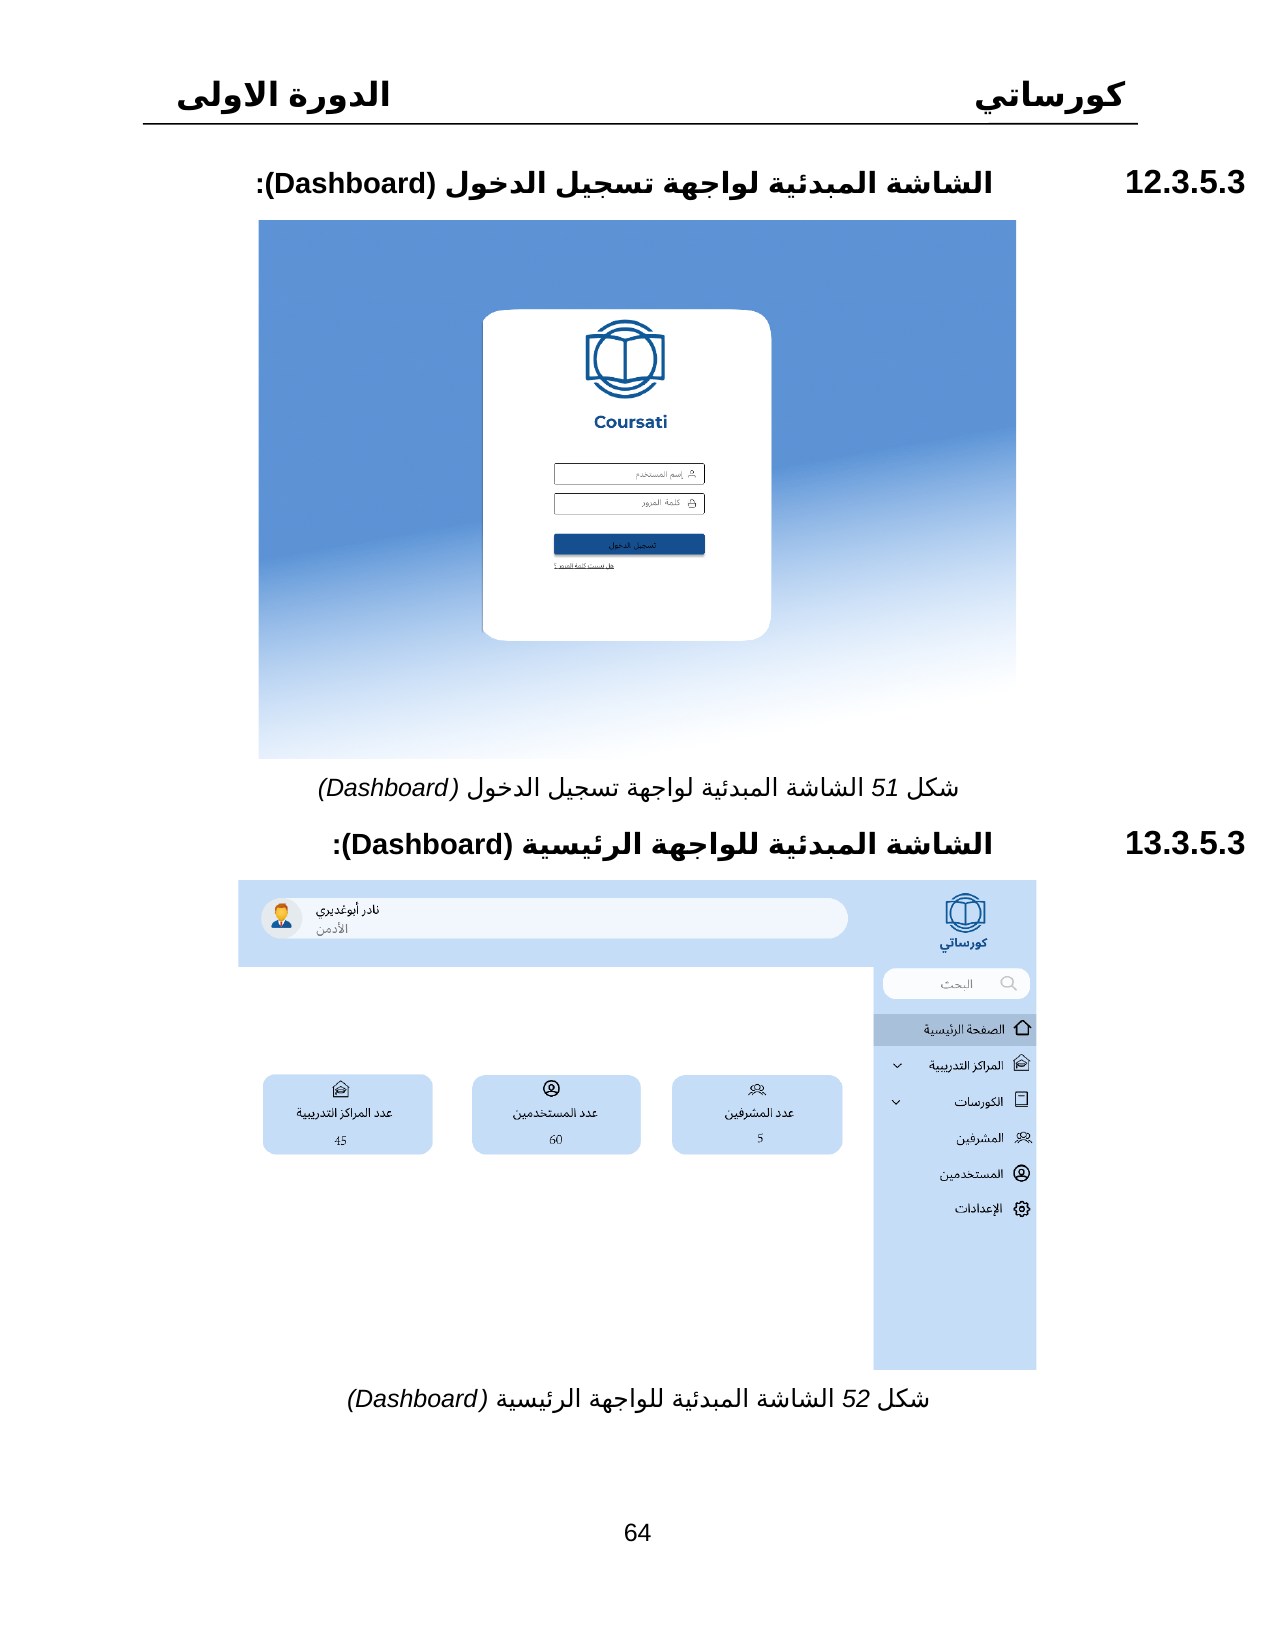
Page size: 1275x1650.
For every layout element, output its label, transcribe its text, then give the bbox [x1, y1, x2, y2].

picture [258, 220, 1017, 759]
text شكل 51 الشاشة المبدئية لواجهة تسجيل الدخول (Dashboard) [150, 773, 1125, 802]
picture [238, 880, 1037, 1370]
subtitle الشاشة المبدئية لواجهة تسجيل الدخول (Dashboard): [150, 162, 1125, 201]
text شكل 52 الشاشة المبدئية للواجهة الرئيسية (Dashboard) [150, 1383, 1125, 1412]
subtitle الشاشة المبدئية للواجهة الرئيسية (Dashboard): [150, 823, 1125, 861]
